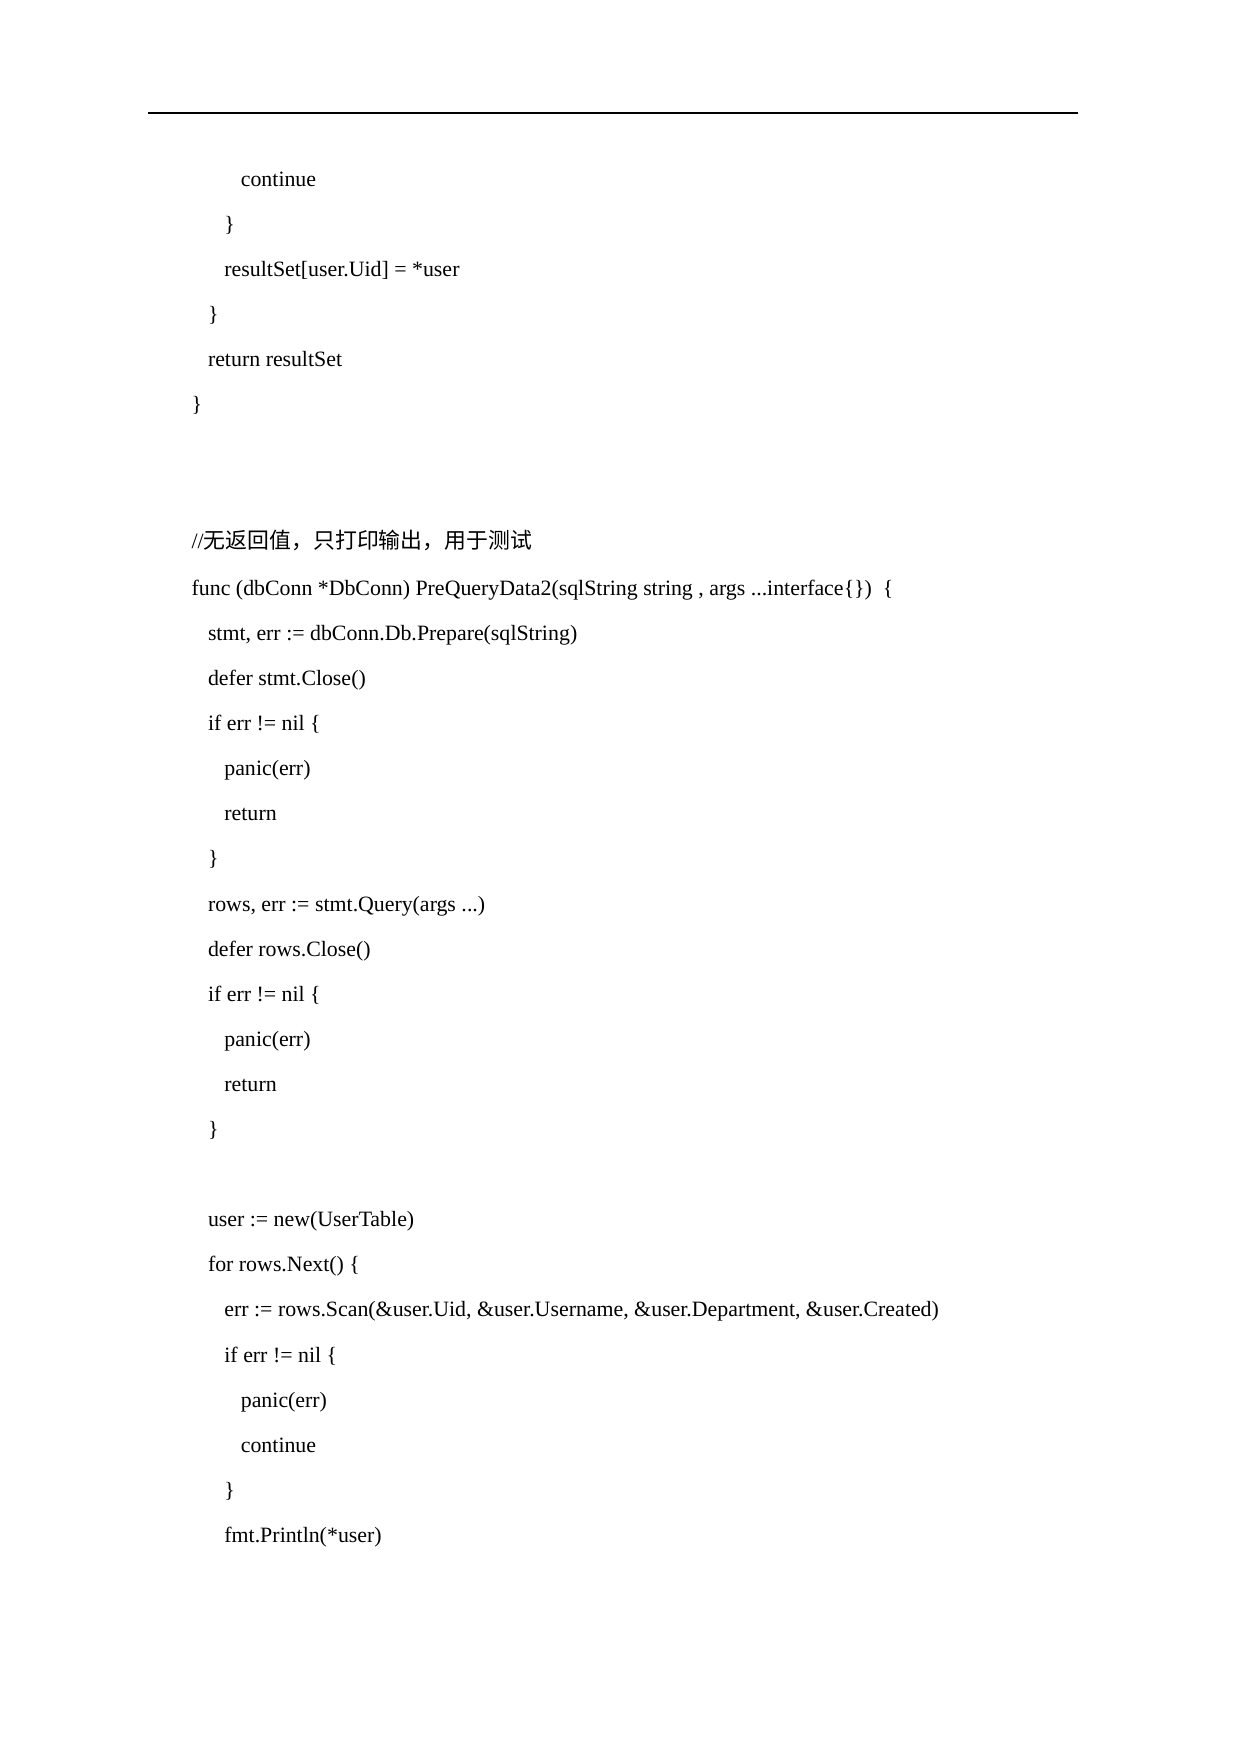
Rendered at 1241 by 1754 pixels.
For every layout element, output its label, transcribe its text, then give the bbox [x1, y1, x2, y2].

text } [148, 297, 1078, 330]
text defer rows.Close() [148, 932, 1078, 964]
text stmt, err := dbConn.Db.Prepare(sqlString) [148, 616, 1078, 649]
text } [148, 207, 1078, 239]
text err := rows.Scan(&user.Uid, &user.Username, &user.Department, &user.Created) [148, 1293, 1078, 1325]
text fmt.Println(*user) [148, 1518, 1078, 1551]
text return [148, 797, 1078, 829]
text func (dbConn *DbConn) PreQueryData2(sqlString string , args ...interface{}) { [148, 571, 1078, 604]
text continue [148, 1428, 1078, 1461]
text panic(err) [148, 1383, 1078, 1416]
text } [148, 842, 1078, 874]
text resultSet[user.Uid] = *user [148, 252, 1078, 285]
text panic(err) [148, 752, 1078, 784]
text continue [148, 162, 1078, 194]
text if err != nil { [148, 706, 1078, 739]
text return [148, 1067, 1078, 1100]
text for rows.Next() { [148, 1248, 1078, 1280]
text if err != nil { [148, 1338, 1078, 1370]
text } [148, 1473, 1078, 1506]
text return resultSet [148, 342, 1078, 375]
text if err != nil { [148, 977, 1078, 1009]
text user := new(UserTable) [148, 1203, 1078, 1235]
text } [148, 387, 1078, 420]
text } [148, 1112, 1078, 1145]
text defer stmt.Close() [148, 661, 1078, 694]
text //无返回值，只打印输出，用于测试 [148, 523, 1078, 555]
text panic(err) [148, 1022, 1078, 1055]
text rows, err := stmt.Query(args ...) [148, 887, 1078, 919]
